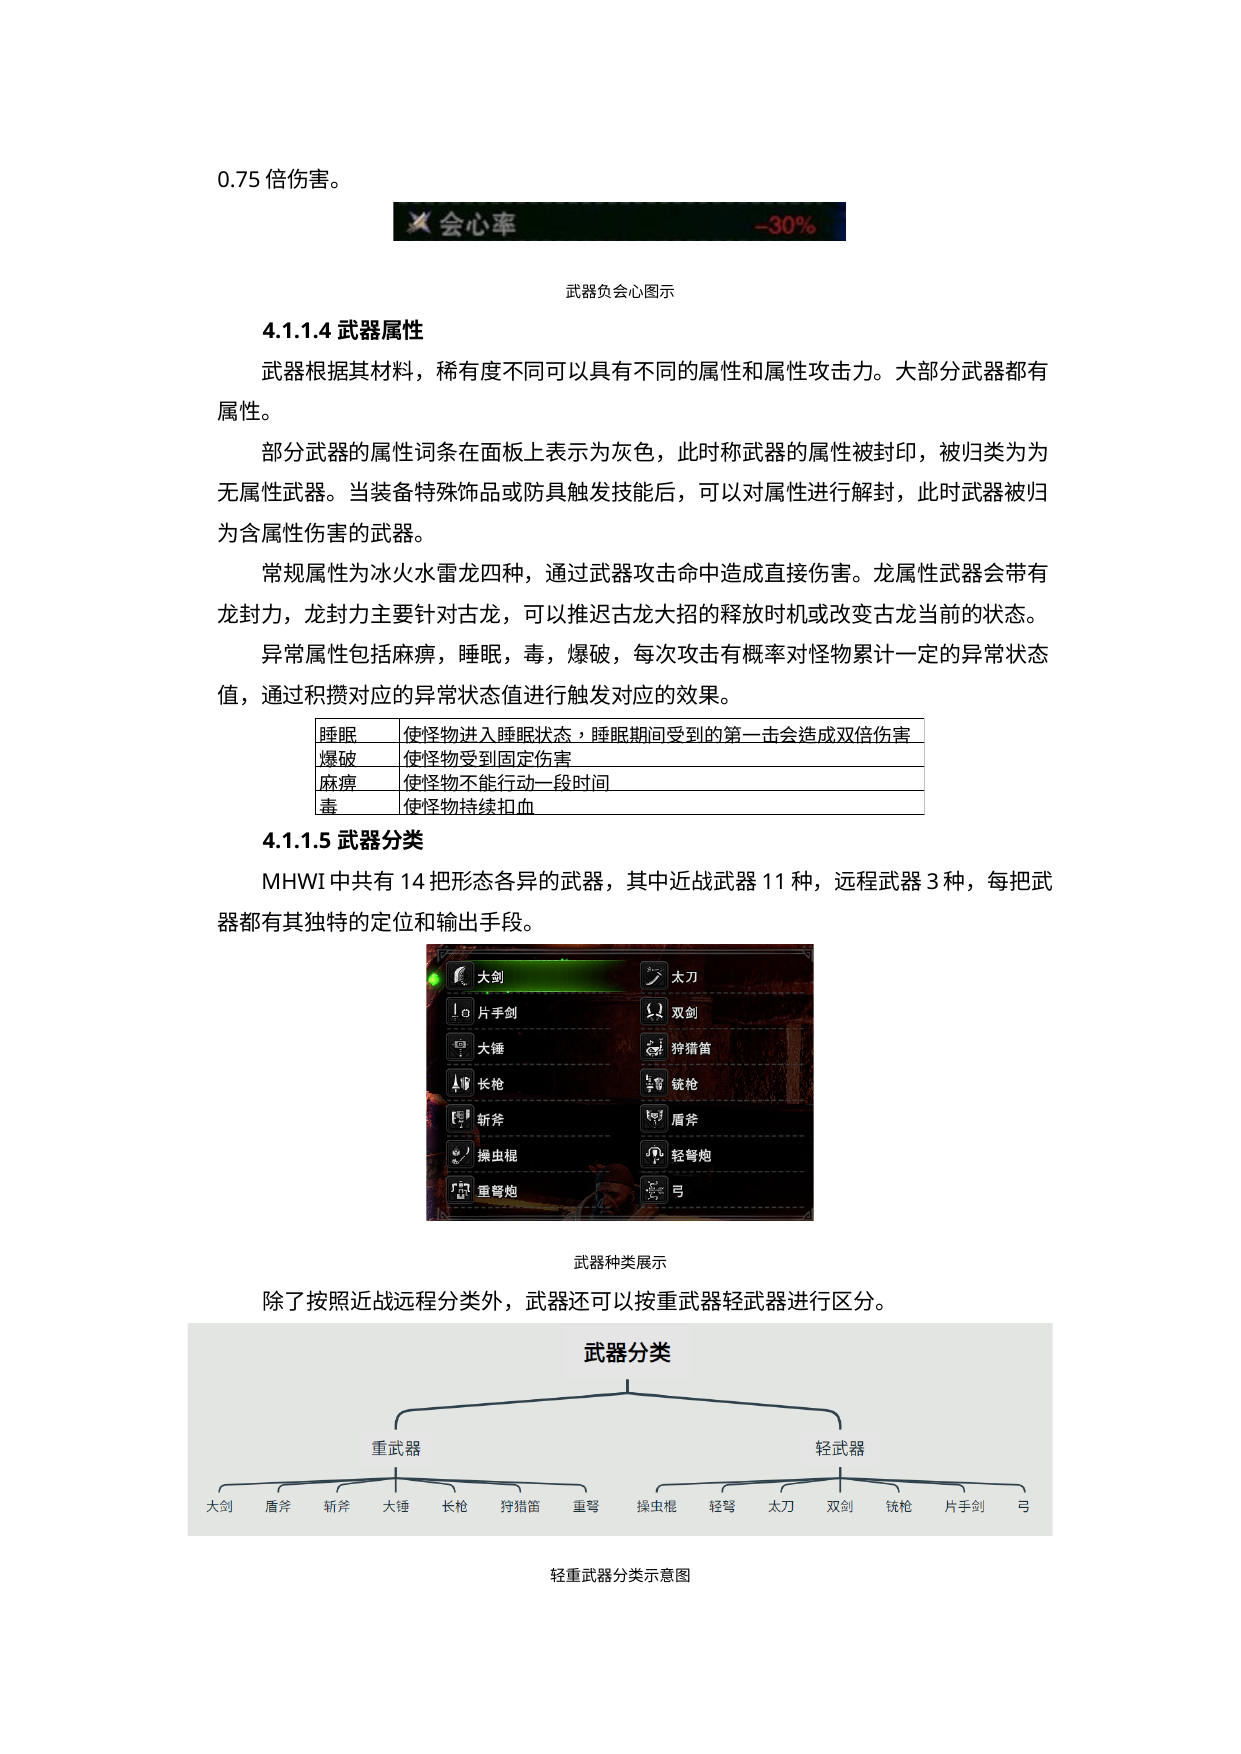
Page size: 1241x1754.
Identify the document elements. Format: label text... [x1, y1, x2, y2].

text 4.1.1.4 武器属性 [262, 313, 1053, 345]
picture [393, 202, 847, 241]
text MHWI中共有14把形态各异的武器，其中近战武器11种，远程武器3种，每把武器都有其独特的定位和输出手段。 [217, 863, 1053, 937]
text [217, 162, 1053, 194]
text 轻重武器分类示意图 [187, 1559, 1053, 1591]
text 武器负会心图示 [187, 275, 1053, 307]
text 常规属性为冰火水雷龙四种，通过武器攻击命中造成直接伤害。龙属性武器会带有龙封力，龙封力主要针对古龙，可以推迟古龙大招的释放时机或改变古龙当前的状态。 [217, 556, 1053, 629]
text 武器根据其材料，稀有度不同可以具有不同的属性和属性攻击力。大部分武器都有属性。 [217, 353, 1053, 426]
text 除了按照近战远程分类外，武器还可以按重武器轻武器进行区分。 [262, 1283, 1053, 1316]
text 异常属性包括麻痹，睡眠，毒，爆破，每次攻击有概率对怪物累计一定的异常状态值，通过积攒对应的异常状态值进行触发对应的效果。 [217, 637, 1053, 710]
picture [187, 1323, 1053, 1536]
text 4.1.1.5 武器分类 [262, 823, 1053, 856]
text 武器种类展示 [187, 1245, 1053, 1278]
text 部分武器的属性词条在面板上表示为灰色，此时称武器的属性被封印，被归类为为无属性武器。当装备特殊饰品或防具触发技能后，可以对属性进行解封，此时武器被归为含属性伤害的武器。 [217, 434, 1053, 548]
picture [426, 944, 814, 1221]
